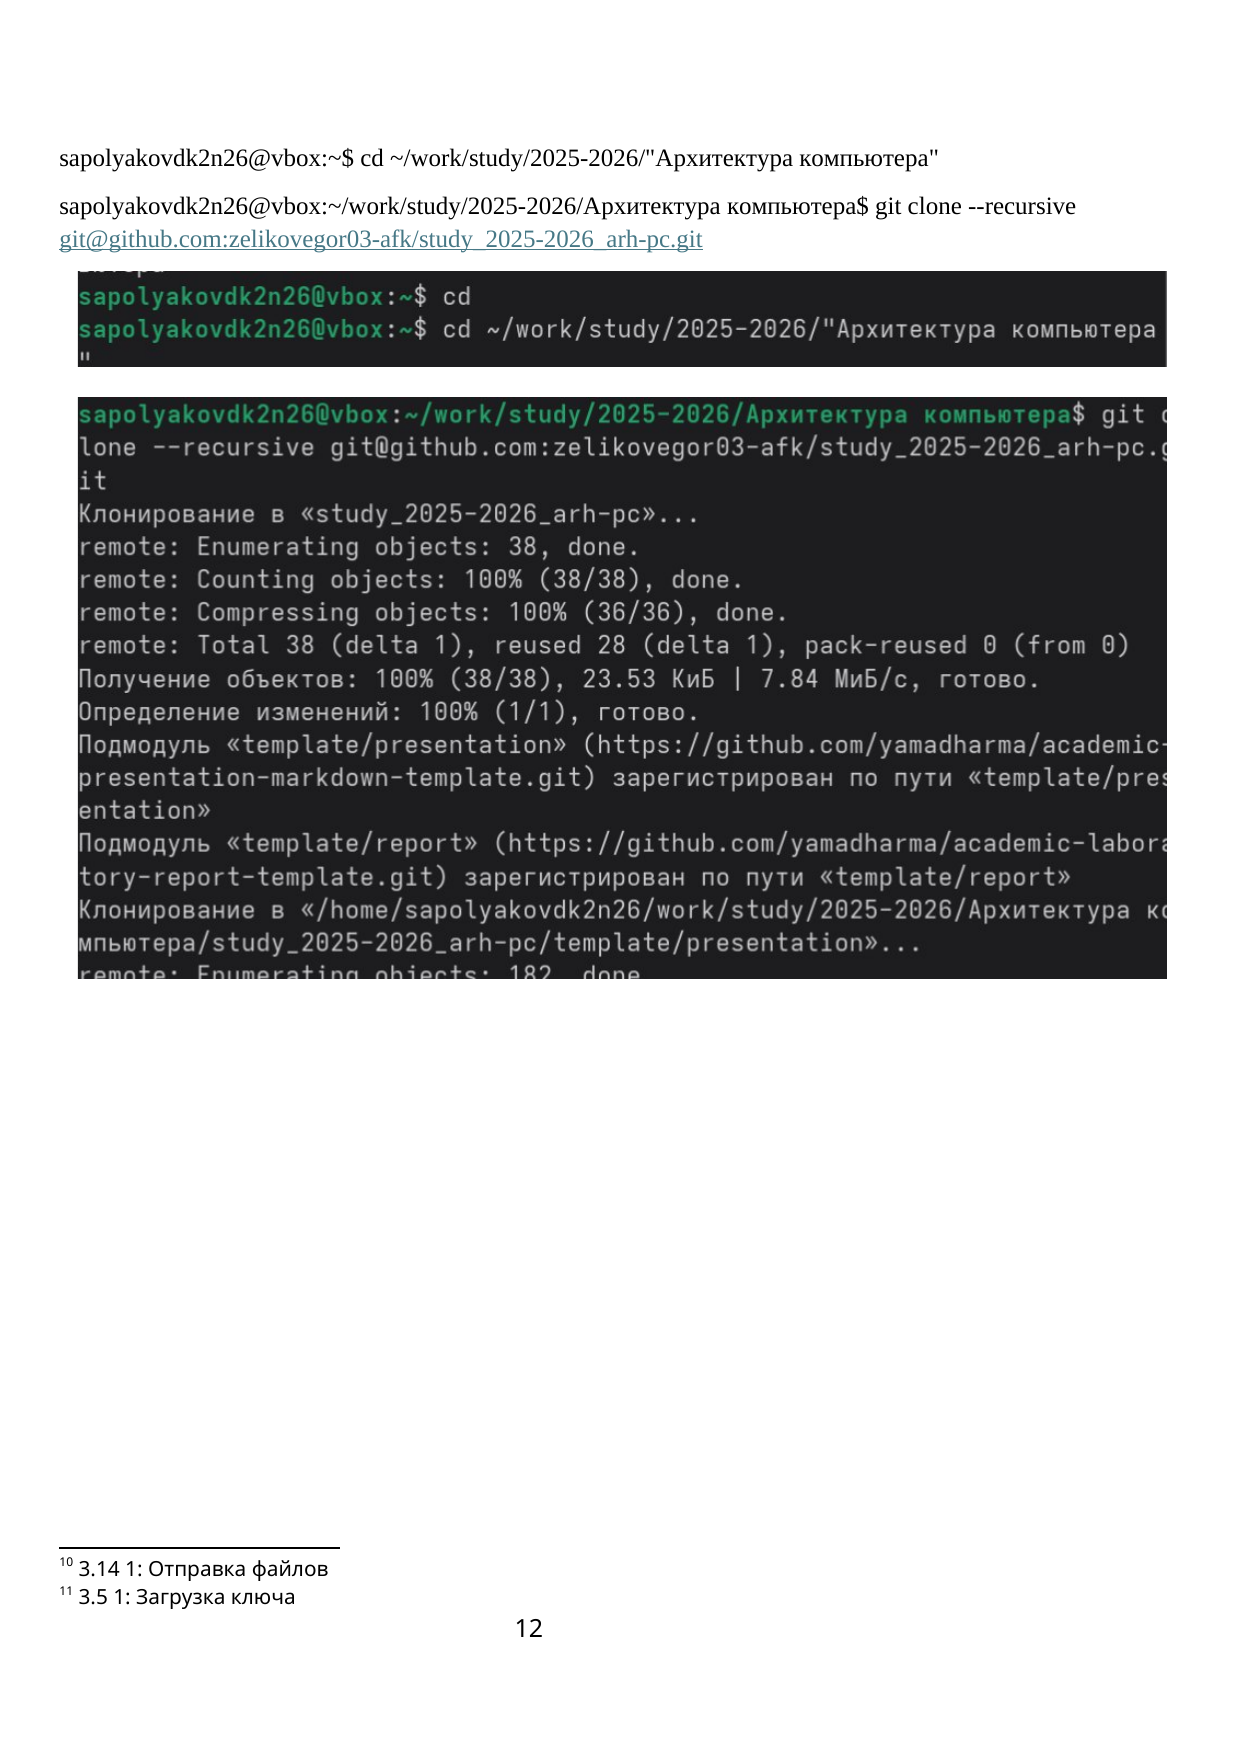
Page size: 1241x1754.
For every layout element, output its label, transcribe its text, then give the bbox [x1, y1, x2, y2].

text sapolyakovdk2n26@vbox:~$ cd ~/work/study/2025-2026/"Архитектура компьютера" [59, 143, 1181, 172]
text sapolyakovdk2n26@vbox:~/work/study/2025-2026/Архитектура компьютера$ git clone --recursive git@github.com:zelikovegor03-afk/study_2025-2026_arh-pc.git [59, 191, 1181, 252]
